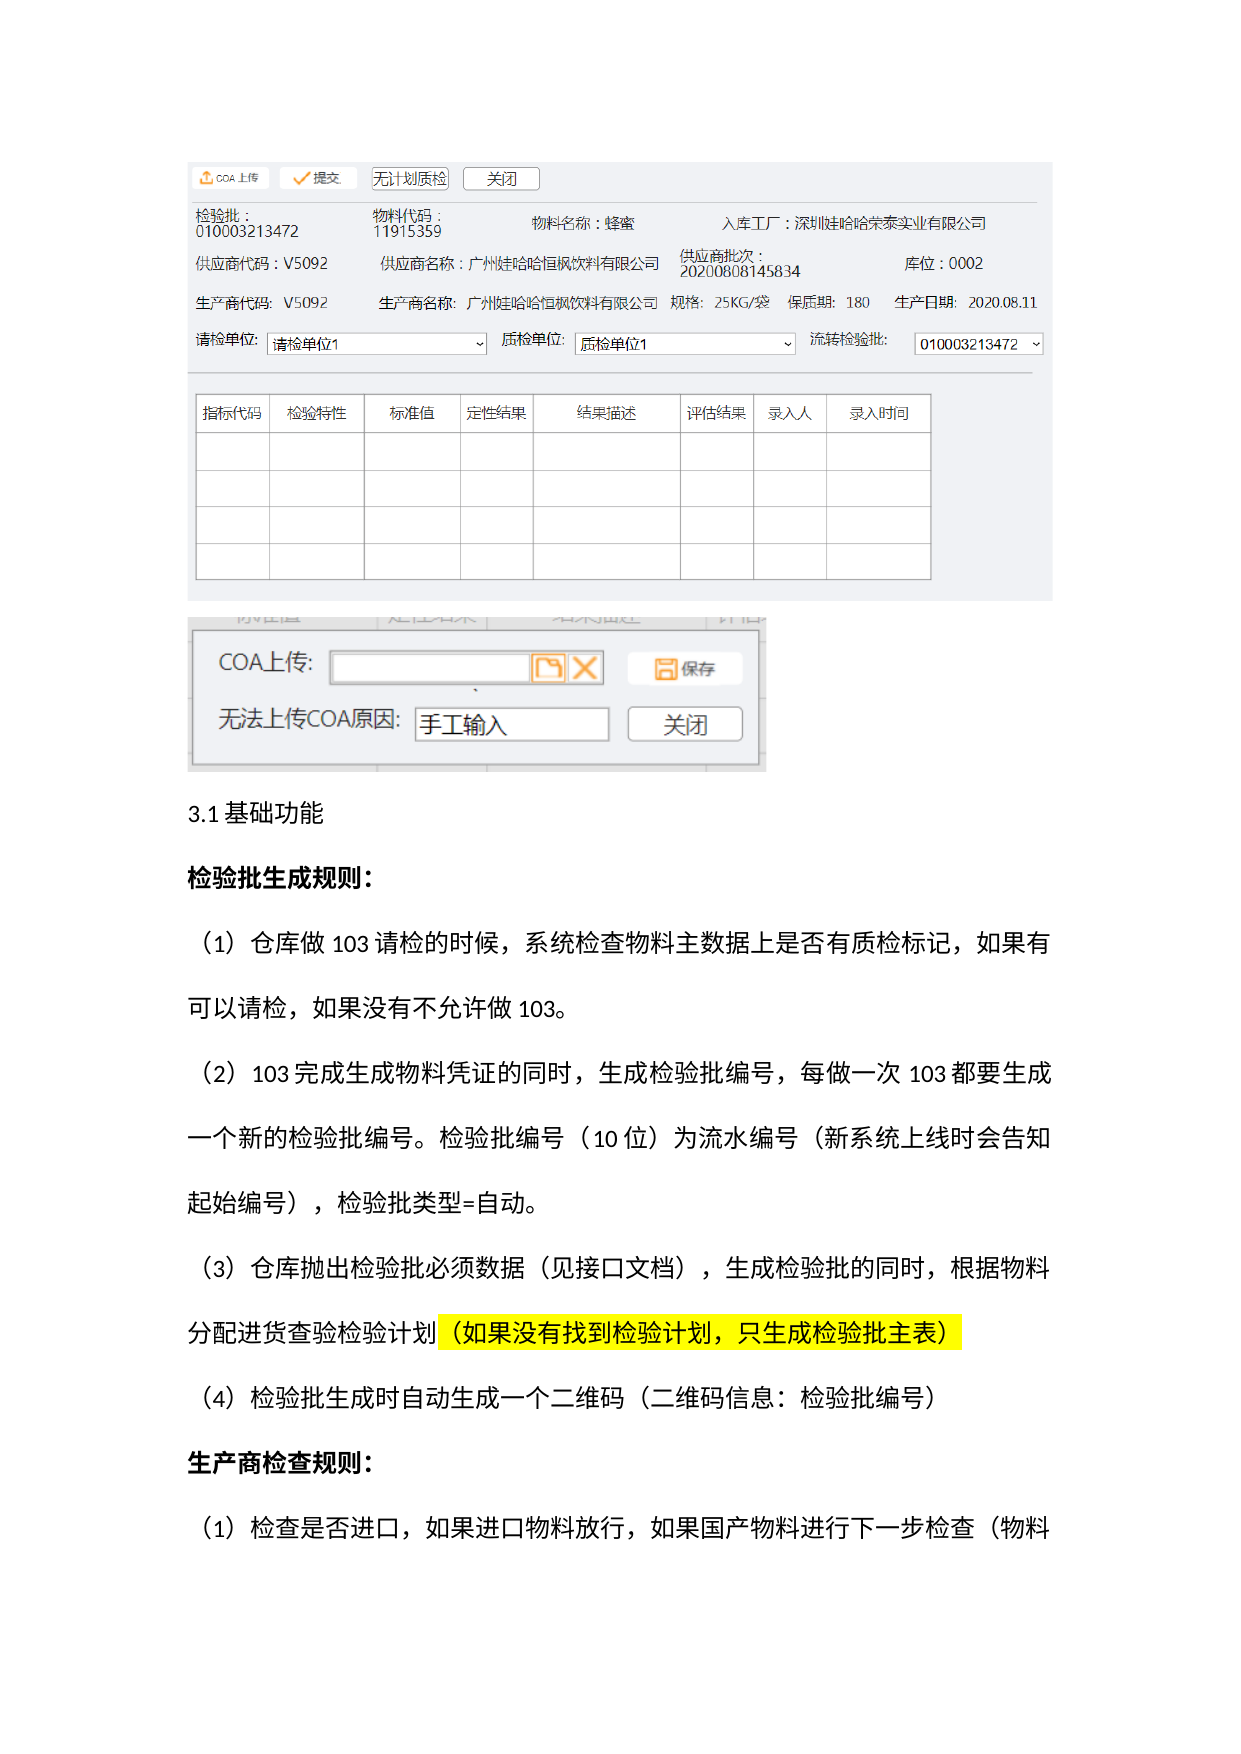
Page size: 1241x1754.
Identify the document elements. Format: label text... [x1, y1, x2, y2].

text 3.1基础功能 [187, 779, 1053, 844]
text （4）检验批生成时自动生成一个二维码（二维码信息：检验批编号） [187, 1364, 1053, 1429]
picture [187, 162, 1053, 601]
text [187, 1494, 1053, 1559]
text （3）仓库抛出检验批必须数据（见接口文档），生成检验批的同时，根据物料分配进货查验检验计划（如果没有找到检验计划，只生成检验批主表） [187, 1234, 1053, 1364]
text （1）仓库做103请检的时候，系统检查物料主数据上是否有质检标记，如果有可以请检，如果没有不允许做103。 [187, 909, 1053, 1039]
text （2）103完成生成物料凭证的同时，生成检验批编号，每做一次103都要生成一个新的检验批编号。检验批编号（10位）为流水编号（新系统上线时会告知起始编号），检验批类型=自动。 [187, 1039, 1053, 1234]
picture [187, 617, 767, 772]
text 生产商检查规则： [187, 1429, 1053, 1494]
text 检验批生成规则： [187, 844, 1053, 909]
